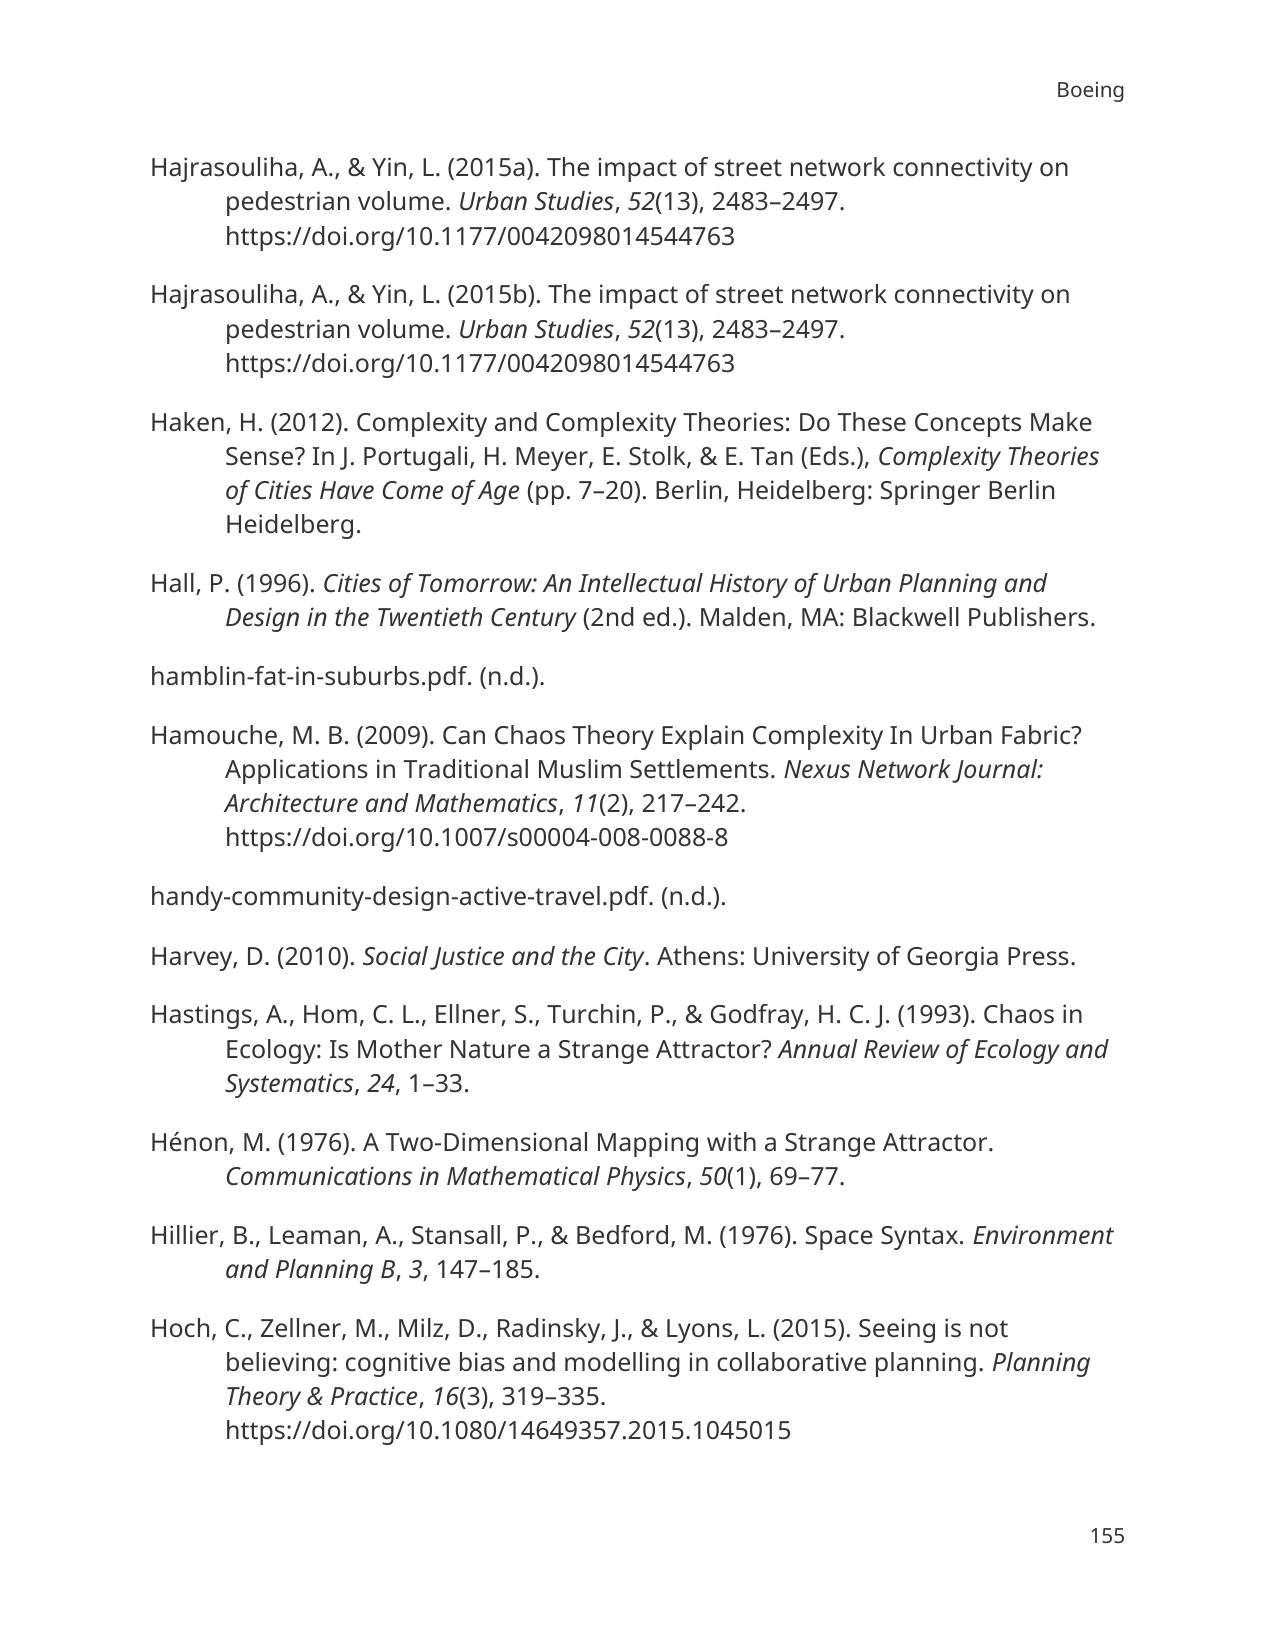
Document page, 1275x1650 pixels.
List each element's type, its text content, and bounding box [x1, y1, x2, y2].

text Hall, P. (1996). Cities of Tomorrow: An Intellectual History of Urban Planning and Design in the Twentieth Century (2nd ed.). Malden, MA: Blackwell Publishers. [150, 566, 1125, 634]
text Hajrasouliha, A., & Yin, L. (2015b). The impact of street network connectivity on pedestrian volume. Urban Studies, 52(13), 2483–2497. https://doi.org/10.1177/0042098014544763 [150, 277, 1125, 379]
text Hastings, A., Hom, C. L., Ellner, S., Turchin, P., & Godfray, H. C. J. (1993). Chaos in Ecology: Is Mother Nature a Strange Attractor? Annual Review of Ecology and Systematics, 24, 1–33. [150, 997, 1125, 1099]
text Hoch, C., Zellner, M., Milz, D., Radinsky, J., & Lyons, L. (2015). Seeing is not believing: cognitive bias and modelling in collaborative planning. Planning Theory & Practice, 16(3), 319–335. https://doi.org/10.1080/14649357.2015.1045015 [150, 1311, 1125, 1447]
text Hajrasouliha, A., & Yin, L. (2015a). The impact of street network connectivity on pedestrian volume. Urban Studies, 52(13), 2483–2497. https://doi.org/10.1177/0042098014544763 [150, 150, 1125, 252]
text hamblin-fat-in-suburbs.pdf. (n.d.). [150, 659, 1125, 693]
text Haken, H. (2012). Complexity and Complexity Theories: Do These Concepts Make Sense? In J. Portugali, H. Meyer, E. Stolk, & E. Tan (Eds.), Complexity Theories of Cities Have Come of Age (pp. 7–20). Berlin, Heidelberg: Springer Berlin Heidelberg. [150, 404, 1125, 541]
text Harvey, D. (2010). Social Justice and the City. Athens: University of Georgia Press. [150, 938, 1125, 972]
text Hillier, B., Leaman, A., Stansall, P., & Bedford, M. (1976). Space Syntax. Environment and Planning B, 3, 147–185. [150, 1217, 1125, 1286]
text handy-community-design-active-travel.pdf. (n.d.). [150, 879, 1125, 913]
text Hénon, M. (1976). A Two-Dimensional Mapping with a Strange Attractor. Communications in Mathematical Physics, 50(1), 69–77. [150, 1124, 1125, 1192]
text Hamouche, M. B. (2009). Can Chaos Theory Explain Complexity In Urban Fabric? Applications in Traditional Muslim Settlements. Nexus Network Journal: Architecture and Mathematics, 11(2), 217–242. https://doi.org/10.1007/s00004-008-0088-8 [150, 718, 1125, 854]
